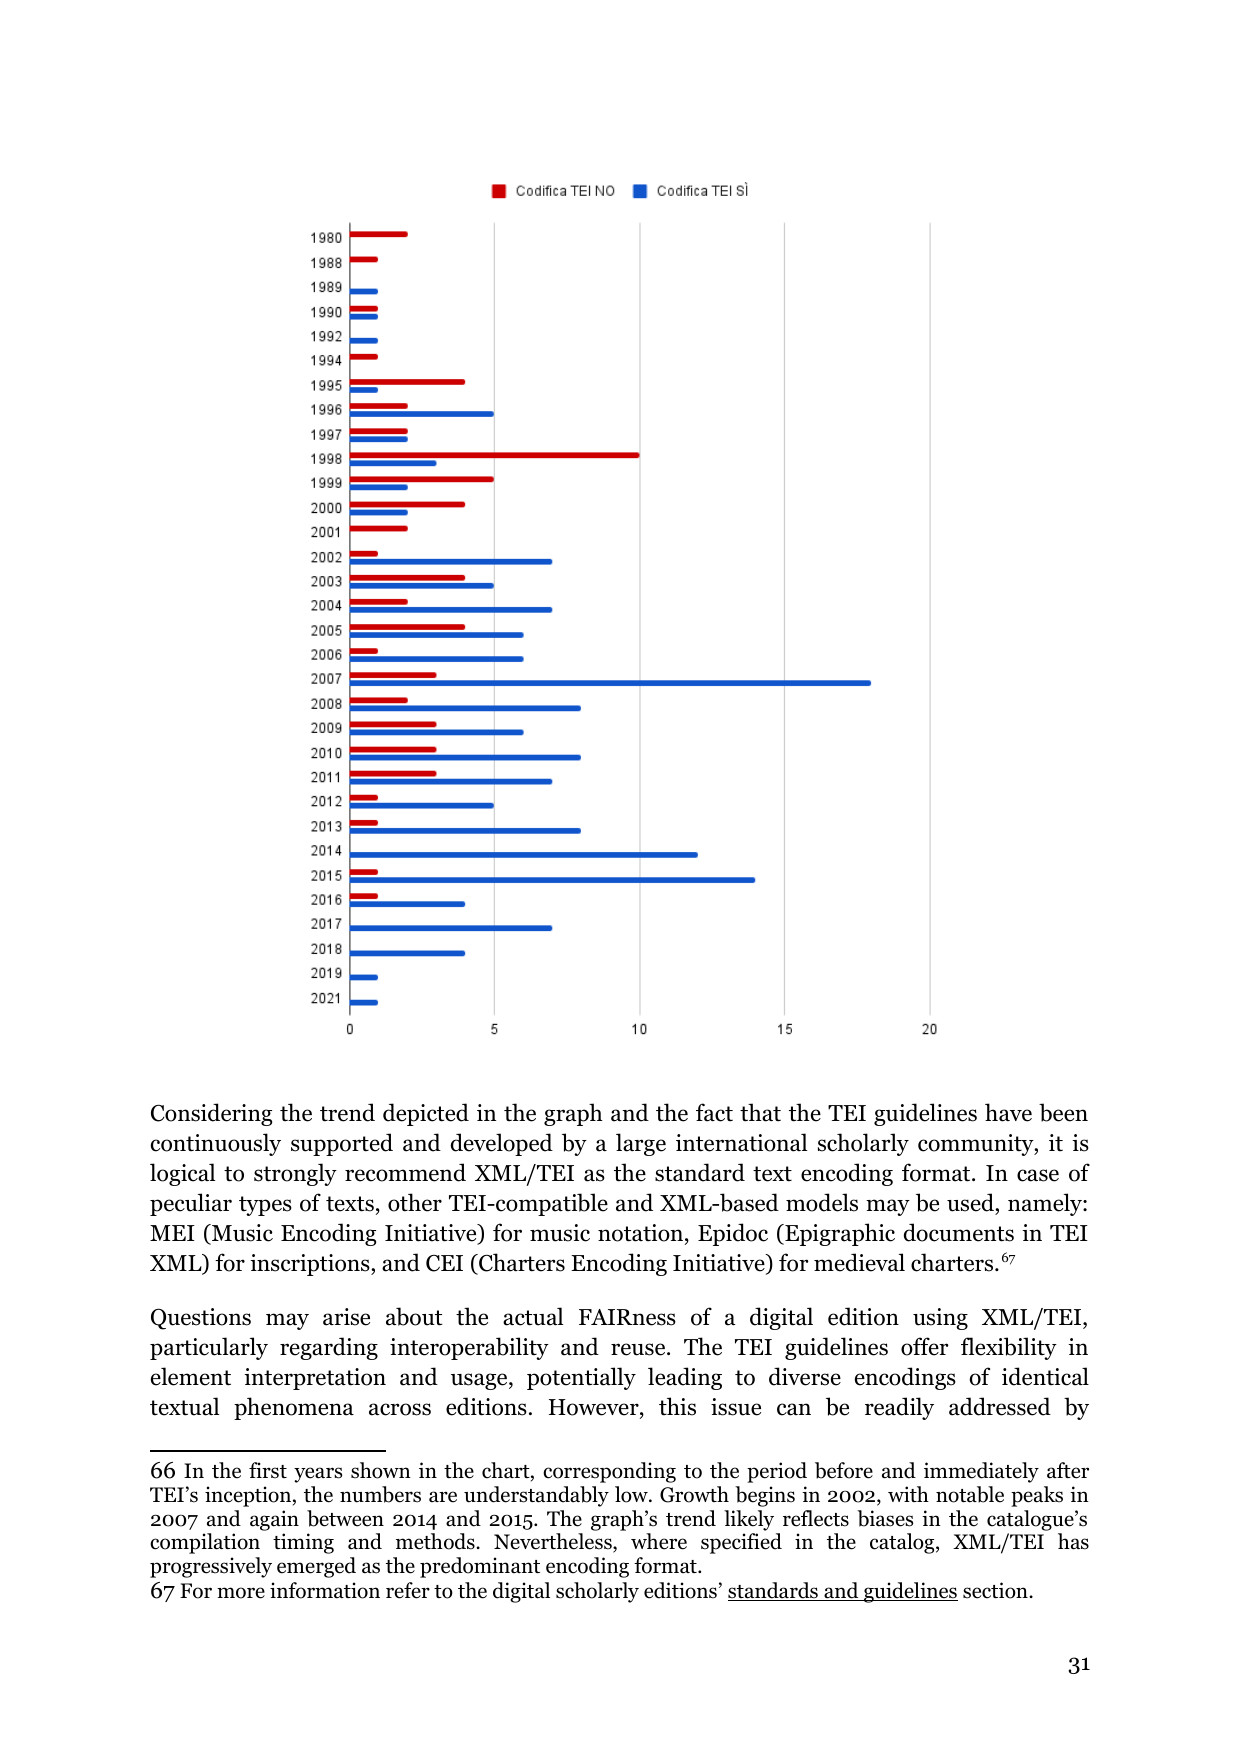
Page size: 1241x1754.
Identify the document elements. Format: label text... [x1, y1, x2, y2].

text Considering the trend depicted in the graph and the fact that the TEI guidelines have been continuously supported and developed by a large international scholarly community, it is logical to strongly recommend XML/TEI as the standard text encoding format. In case of peculiar types of texts, other TEI-compatible and XML-based models may be used, namely: MEI (Music Encoding Initiative) for music notation, Epidoc (Epigraphic documents in TEI XML) for inscriptions, and CEI (Charters Encoding Initiative) for medieval charters. [150, 1100, 1090, 1276]
picture [276, 150, 964, 1072]
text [150, 1305, 1090, 1421]
